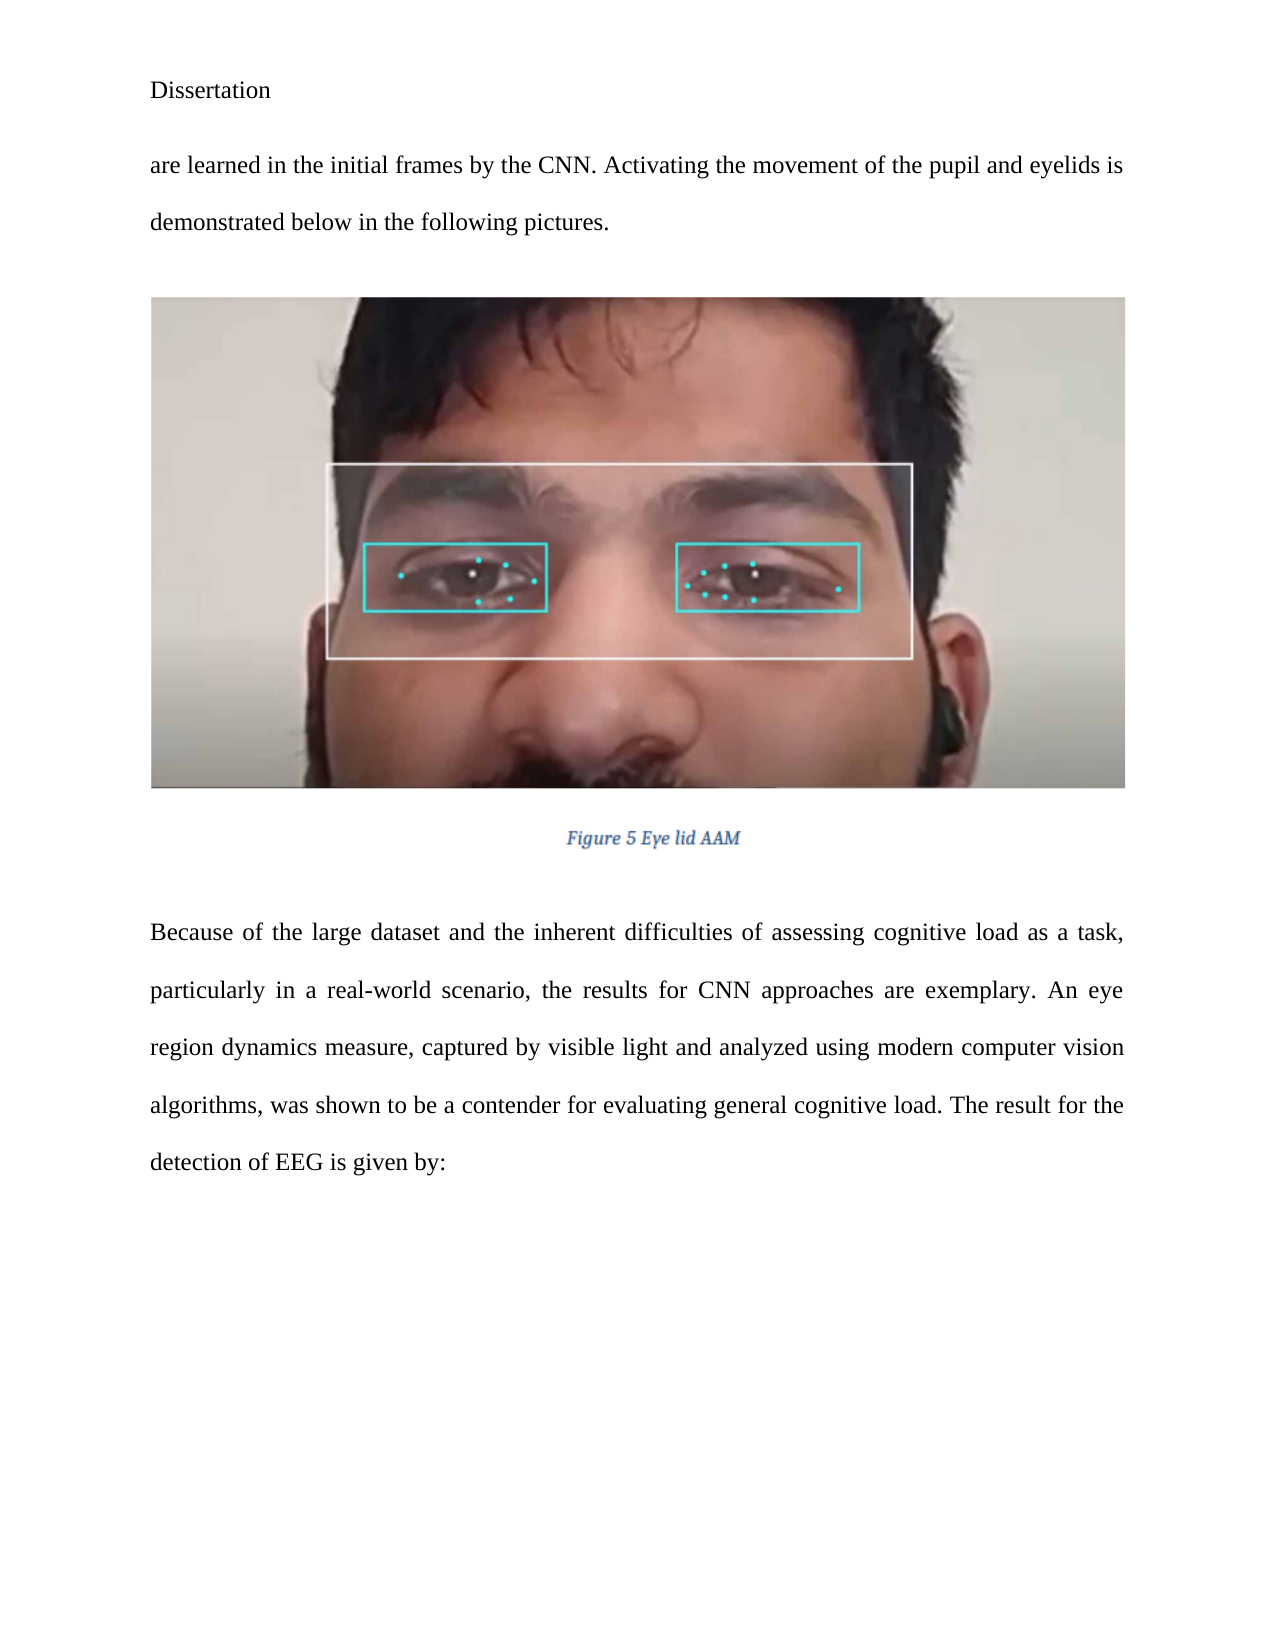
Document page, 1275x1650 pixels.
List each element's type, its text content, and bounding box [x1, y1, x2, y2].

text Because of the large dataset and the inherent difficulties of assessing cognitive load as a task, particularly in a real-world scenario, the results for CNN approaches are exemplary. An eye region dynamics measure, captured by visible light and analyzed using modern computer vision algorithms, was shown to be a contender for evaluating general cognitive load. The result for the detection of EEG is given by: [150, 917, 1125, 1176]
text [150, 150, 1125, 236]
picture [150, 296, 1125, 858]
